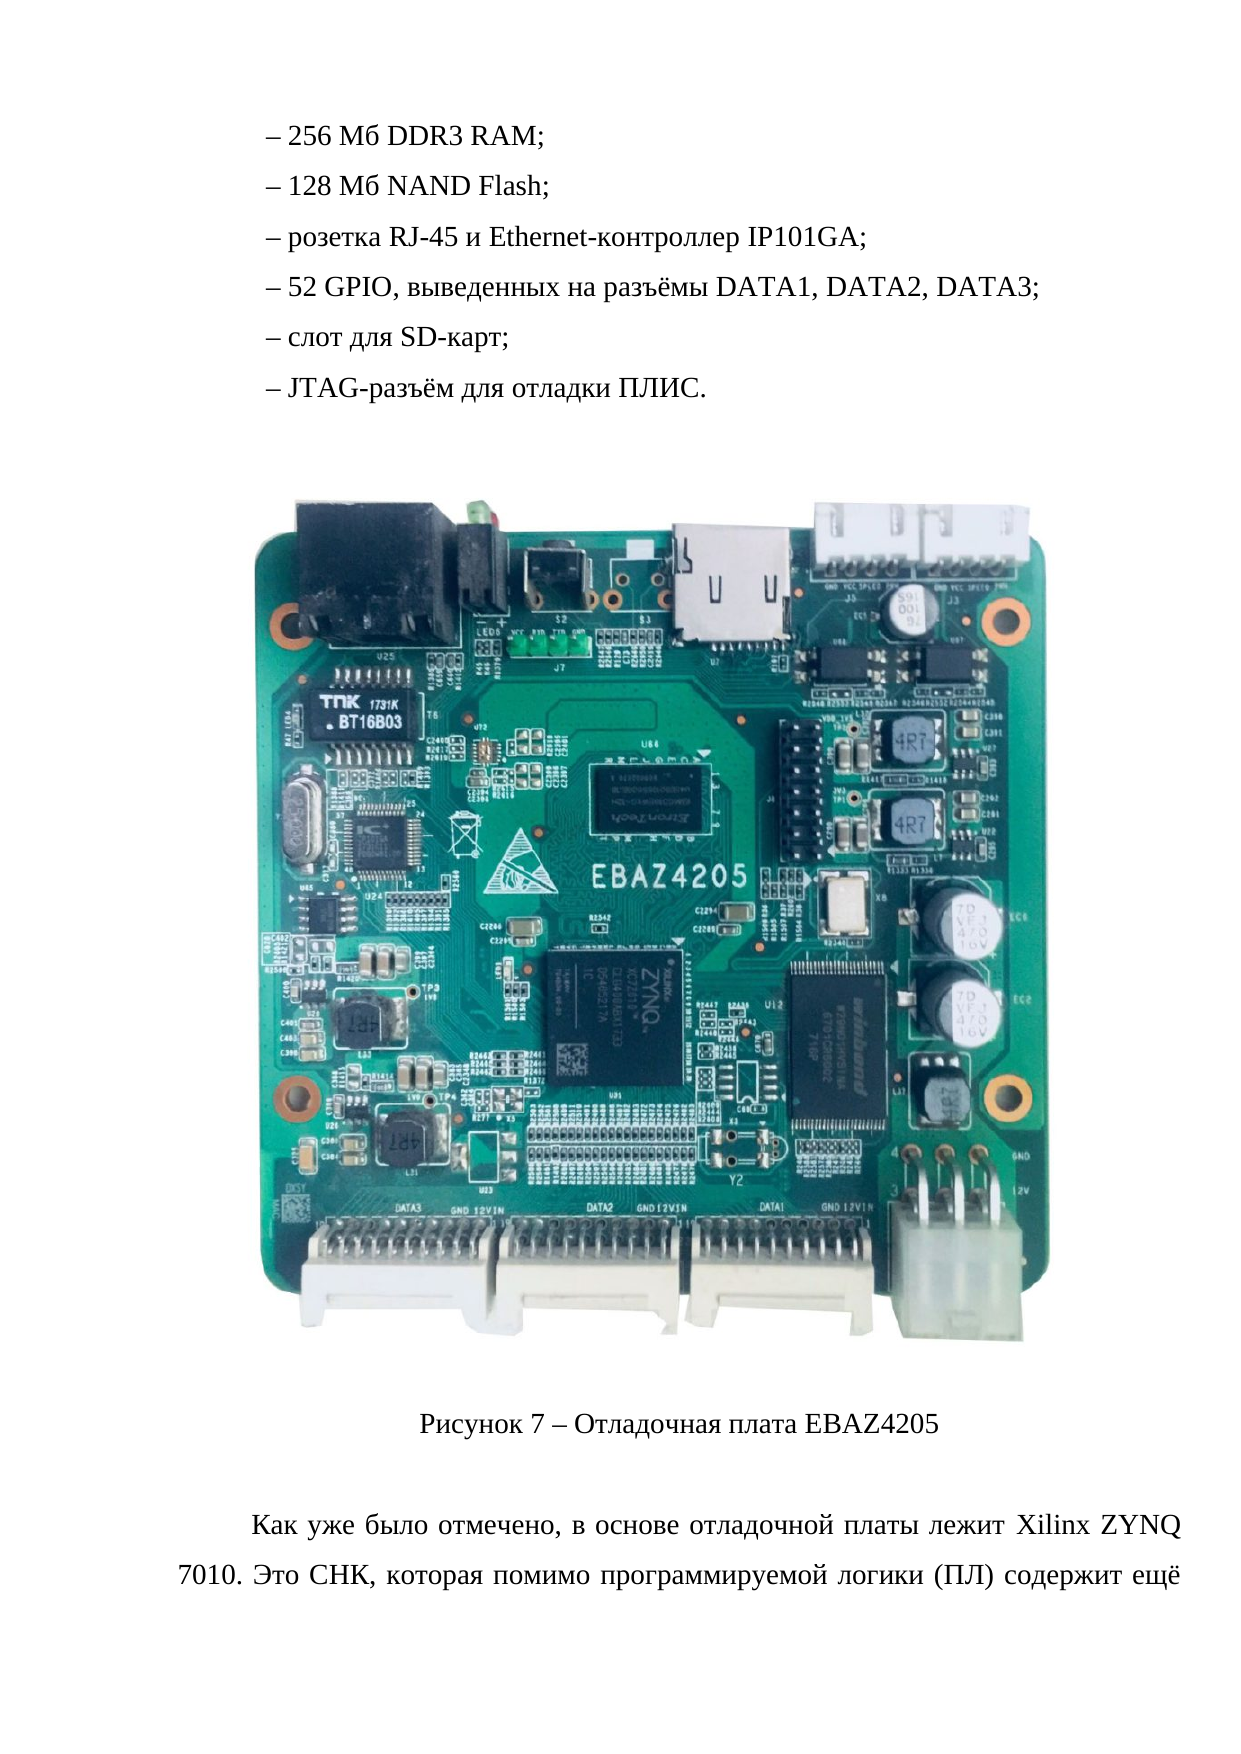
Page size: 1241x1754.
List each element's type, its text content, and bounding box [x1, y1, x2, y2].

picture [219, 470, 1139, 1390]
text 256 Мб DDR3 RAM; [192, 118, 1181, 152]
text JTAG-разъём для отладки ПЛИС. [192, 370, 1181, 403]
text 128 Мб NAND Flash; [192, 168, 1181, 202]
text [177, 1507, 1181, 1591]
text розетка RJ-45 и Ethernet-контроллер IP101GA; [192, 219, 1181, 252]
text 52 GPIO, выведенных на разъёмы DATA1, DATA2, DATA3; [192, 269, 1181, 303]
text Рисунок 7 – Отладочная плата EBAZ4205 [177, 1407, 1181, 1440]
text слот для SD-карт; [192, 319, 1181, 353]
